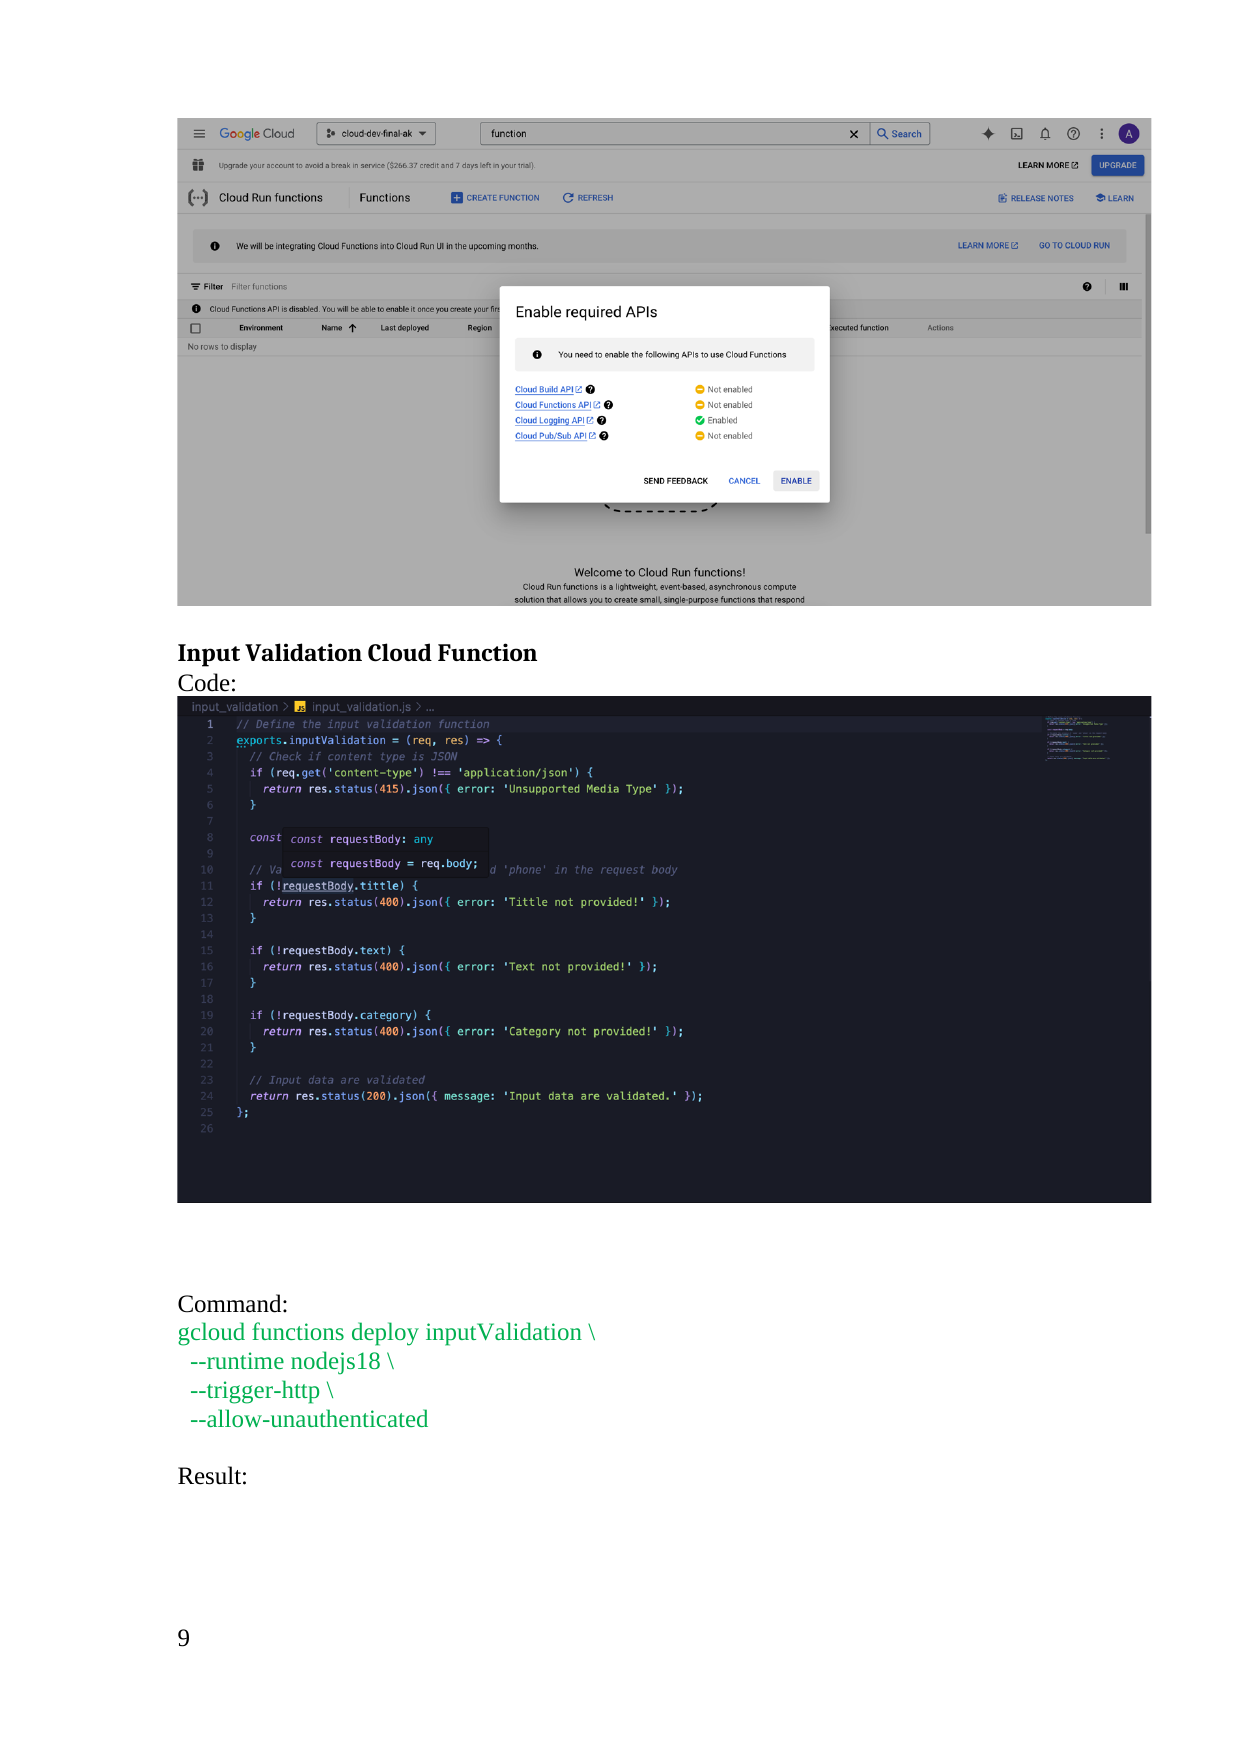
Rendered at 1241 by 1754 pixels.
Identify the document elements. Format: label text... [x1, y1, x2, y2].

picture [177, 696, 1152, 1203]
picture [177, 118, 1152, 606]
text Command: [177, 1289, 1152, 1317]
text --allow-unauthenticated [177, 1404, 1152, 1432]
text --trigger-http \ [177, 1375, 1152, 1404]
text Result: [177, 1461, 1152, 1490]
subtitle Input Validation Cloud Function [177, 639, 1152, 668]
text --runtime nodejs18 \ [177, 1346, 1152, 1375]
text Code: [177, 668, 1152, 696]
text gcloud functions deploy inputValidation \ [177, 1317, 1152, 1346]
